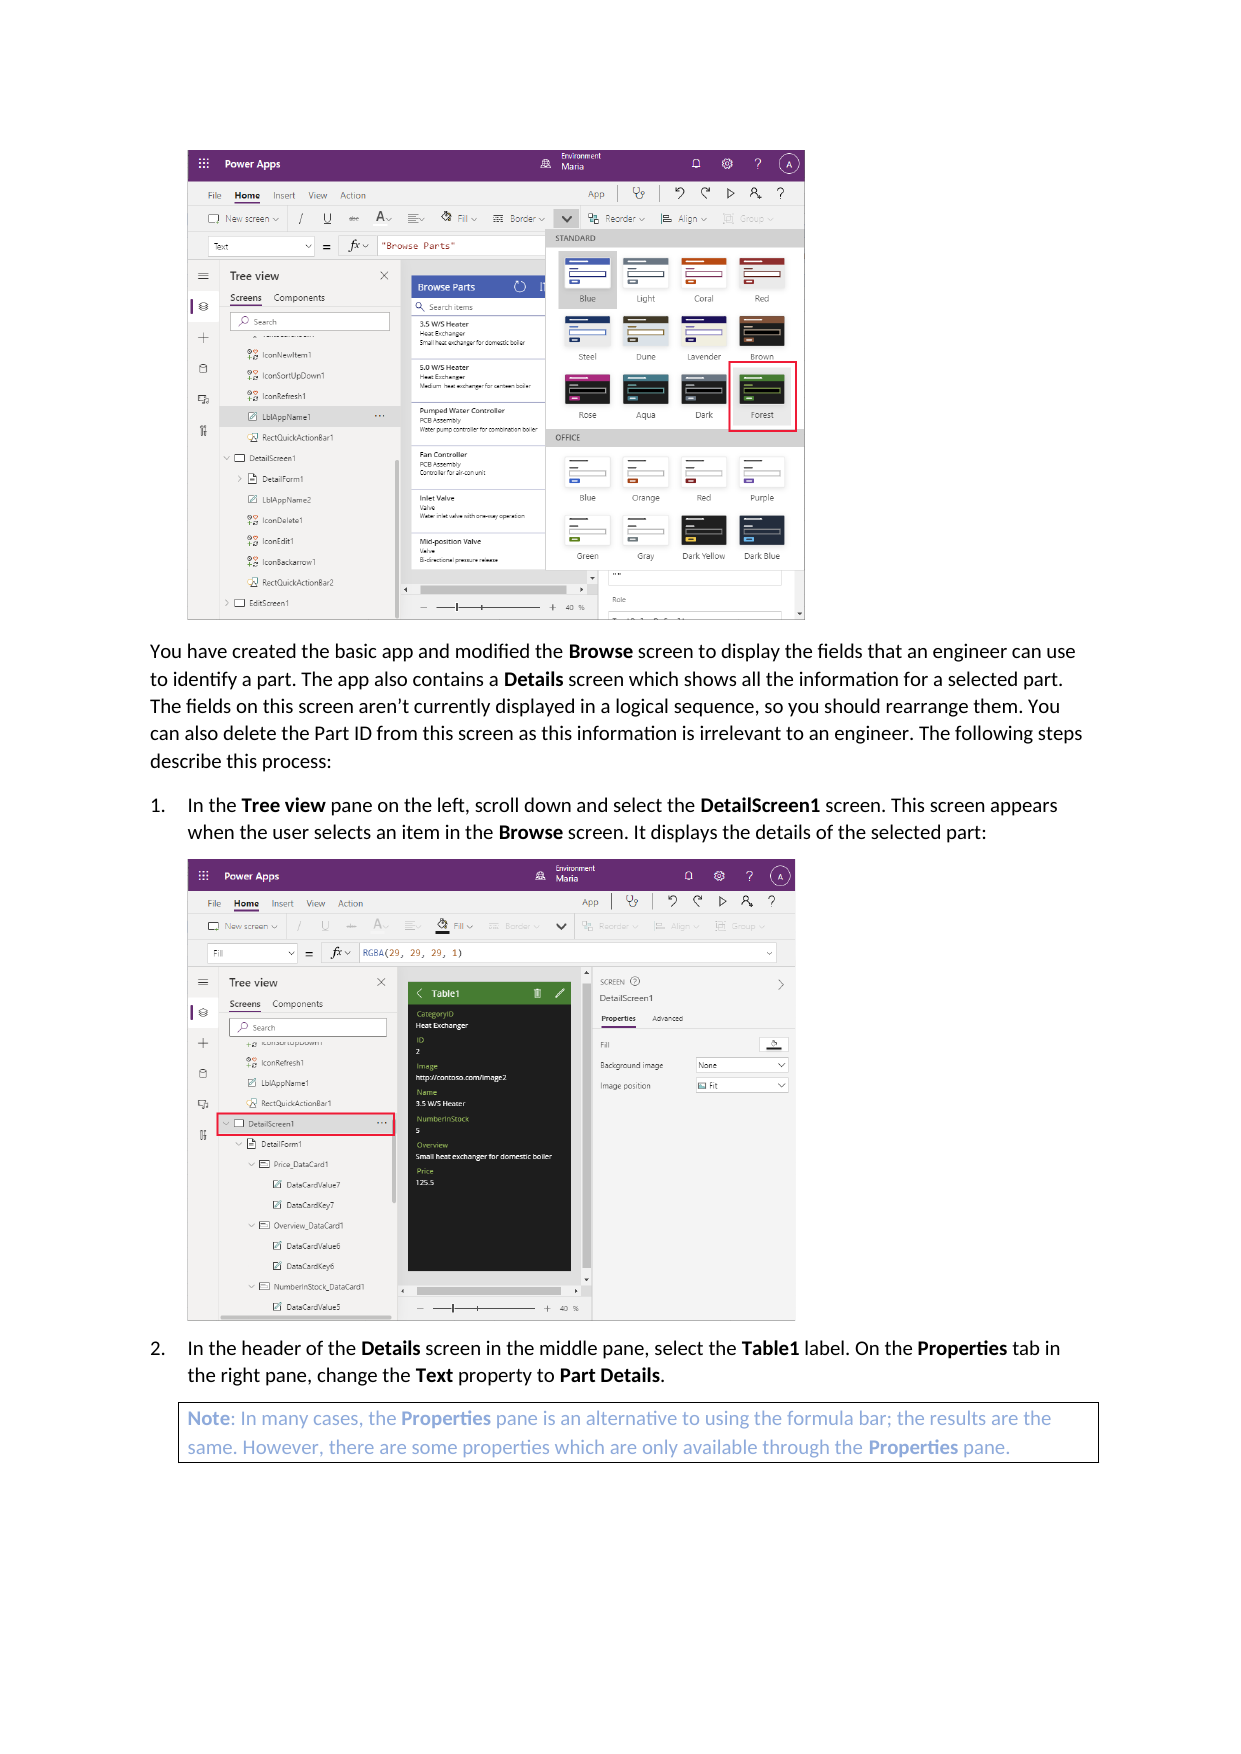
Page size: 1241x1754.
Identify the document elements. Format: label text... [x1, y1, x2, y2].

picture [187, 859, 796, 1321]
text Note: In many cases, the Properties pane is an alternative to using the formula bar; the results are the same. However, there are some properties which are only available through the Properties pane. [179, 1403, 1098, 1462]
picture [187, 150, 805, 620]
list In the Tree view pane on the left, scroll down and select the DetailScreen1 screen. This screen appears when the user selects an item in the Browse screen. It displays the details of the selected part: [150, 792, 1090, 845]
list In the header of the Details screen in the middle pane, select the Table1 label. On the Properties tab in the right pane, change the Text property to Part Details. [150, 1335, 1090, 1388]
text You have created the basic app and modified the Browse screen to display the fields that an engineer can use to identify a part. The app also contains a Details screen which shows all the information for a selected part. The fields on this screen aren’t currently displayed in a logical sequence, so you should rearrange them. You can also delete the Part ID from this screen as this information is irrelevant to an engineer. The following steps describe this process: [150, 638, 1090, 773]
